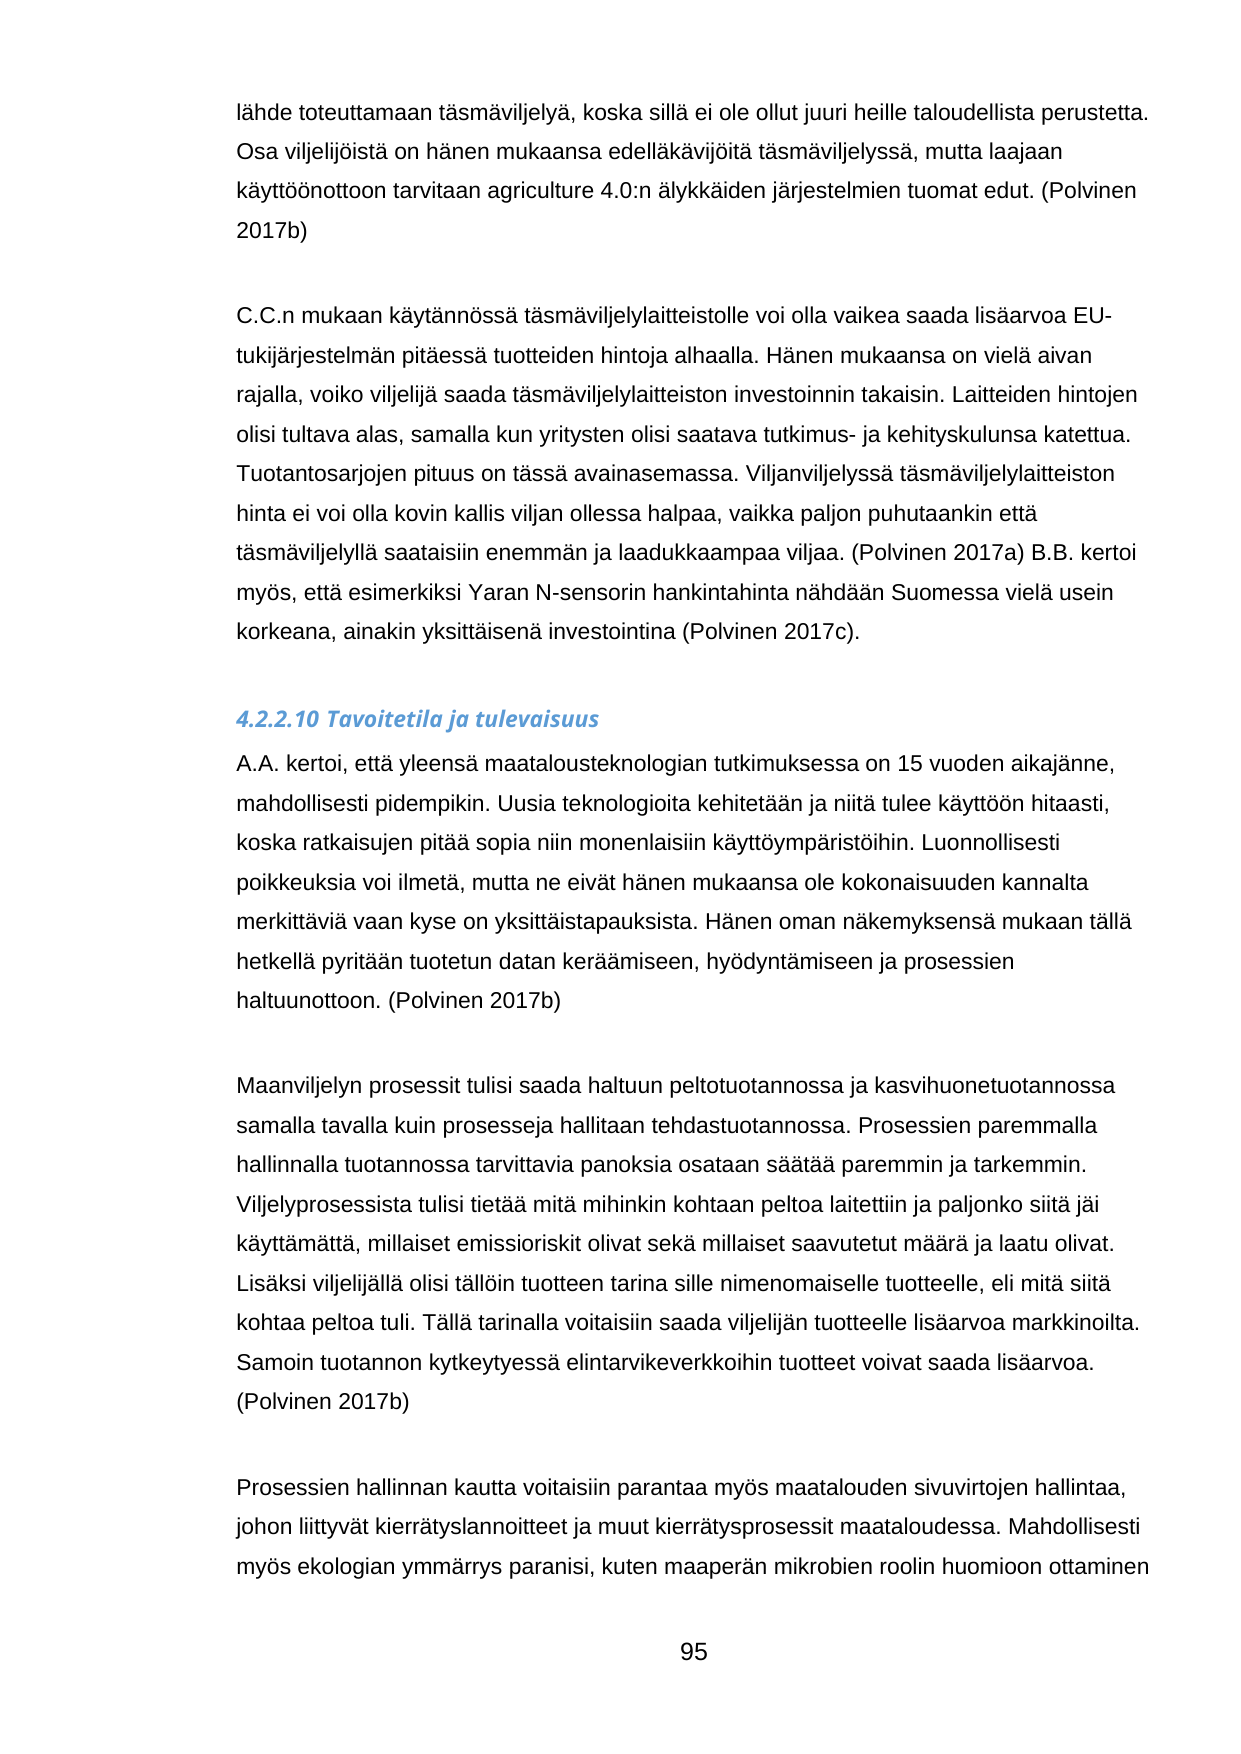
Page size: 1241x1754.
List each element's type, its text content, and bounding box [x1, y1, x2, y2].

text A.A. kertoi, että yleensä maatalousteknologian tutkimuksessa on 15 vuoden aikajänne, mahdollisesti pidempikin. Uusia teknologioita kehitetään ja niitä tulee käyttöön hitaasti, koska ratkaisujen pitää sopia niin monenlaisiin käyttöympäristöihin. Luonnollisesti poikkeuksia voi ilmetä, mutta ne eivät hänen mukaansa ole kokonaisuuden kannalta merkittäviä vaan kyse on yksittäistapauksista. Hänen oman näkemyksensä mukaan tällä hetkellä pyritään tuotetun datan keräämiseen, hyödyntämiseen ja prosessien haltuunottoon. (Polvinen 2017b) [236, 750, 1152, 1013]
text C.C.n mukaan käytännössä täsmäviljelylaitteistolle voi olla vaikea saada lisäarvoa EU-tukijärjestelmän pitäessä tuotteiden hintoja alhaalla. Hänen mukaansa on vielä aivan rajalla, voiko viljelijä saada täsmäviljelylaitteiston investoinnin takaisin. Laitteiden hintojen olisi tultava alas, samalla kun yritysten olisi saatava tutkimus- ja kehityskulunsa katettua. Tuotantosarjojen pituus on tässä avainasemassa. Viljanviljelyssä täsmäviljelylaitteiston hinta ei voi olla kovin kallis viljan ollessa halpaa, vaikka paljon puhutaankin että täsmäviljelyllä saataisiin enemmän ja laadukkaampaa viljaa. (Polvinen 2017a) B.B. kertoi myös, että esimerkiksi Yaran N-sensorin hankintahinta nähdään Suomessa vielä usein korkeana, ainakin yksittäisenä investointina (Polvinen 2017c). [236, 302, 1152, 644]
text Maanviljelyn prosessit tulisi saada haltuun peltotuotannossa ja kasvihuonetuotannossa samalla tavalla kuin prosesseja hallitaan tehdastuotannossa. Prosessien paremmalla hallinnalla tuotannossa tarvittavia panoksia osataan säätää paremmin ja tarkemmin. Viljelyprosessista tulisi tietää mitä mihinkin kohtaan peltoa laitettiin ja paljonko siitä jäi käyttämättä, millaiset emissioriskit olivat sekä millaiset saavutetut määrä ja laatu olivat. Lisäksi viljelijällä olisi tällöin tuotteen tarina sille nimenomaiselle tuotteelle, eli mitä siitä kohtaa peltoa tuli. Tällä tarinalla voitaisiin saada viljelijän tuotteelle lisäarvoa markkinoilta. Samoin tuotannon kytkeytyessä elintarvikeverkkoihin tuotteet voivat saada lisäarvoa. (Polvinen 2017b) [236, 1072, 1152, 1415]
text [236, 1474, 1152, 1579]
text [236, 98, 1152, 243]
subtitle Tavoitetila ja tulevaisuus [236, 703, 1152, 735]
